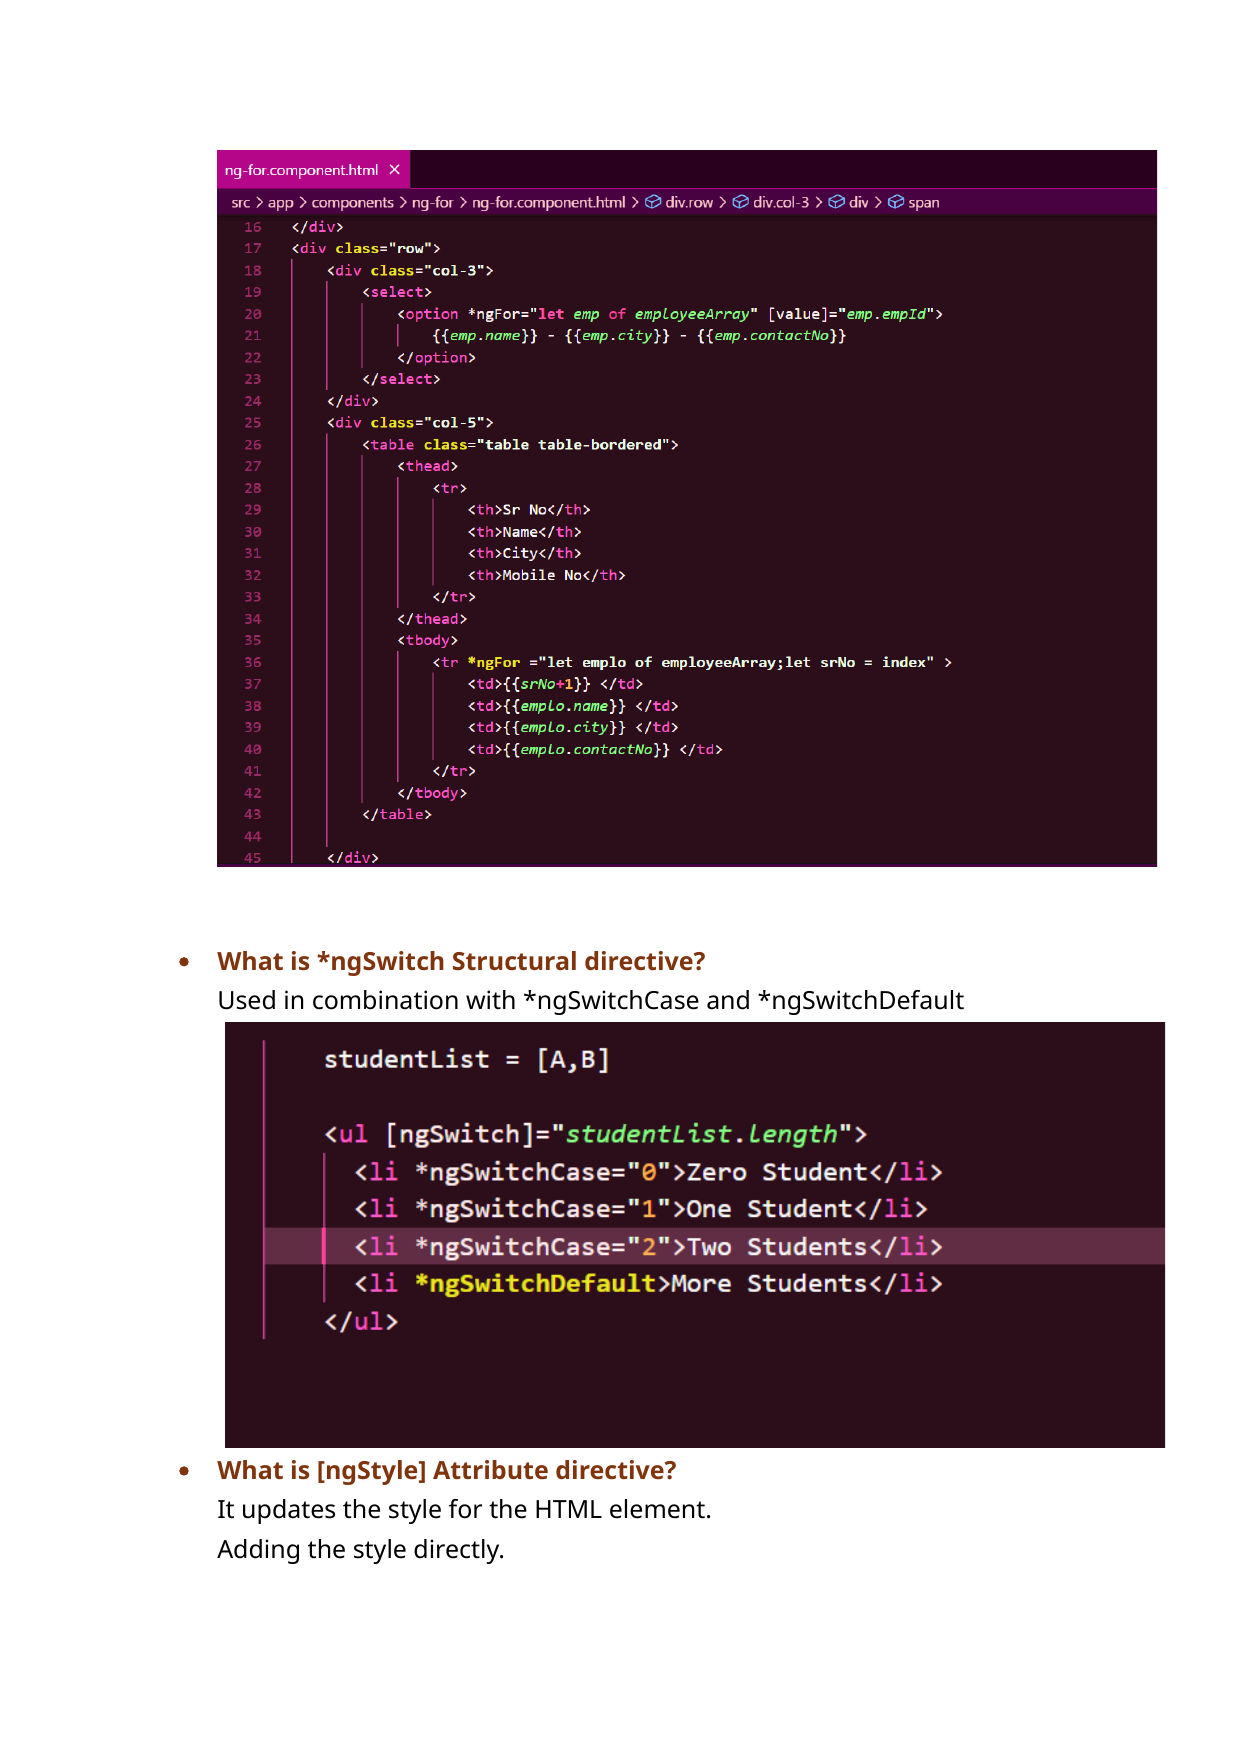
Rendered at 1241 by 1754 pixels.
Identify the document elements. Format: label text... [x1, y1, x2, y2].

list Used in combination with *ngSwitchCase and *ngSwitchDefault [217, 983, 1090, 1017]
list It updates the style for the HTML element. Adding the style directly. [217, 1492, 1090, 1565]
list What is [ngStyle] Attribute directive? [179, 1453, 1090, 1487]
list What is *ngSwitch Structural directive? [179, 944, 1090, 978]
picture [225, 1022, 1166, 1448]
picture [217, 150, 1158, 867]
